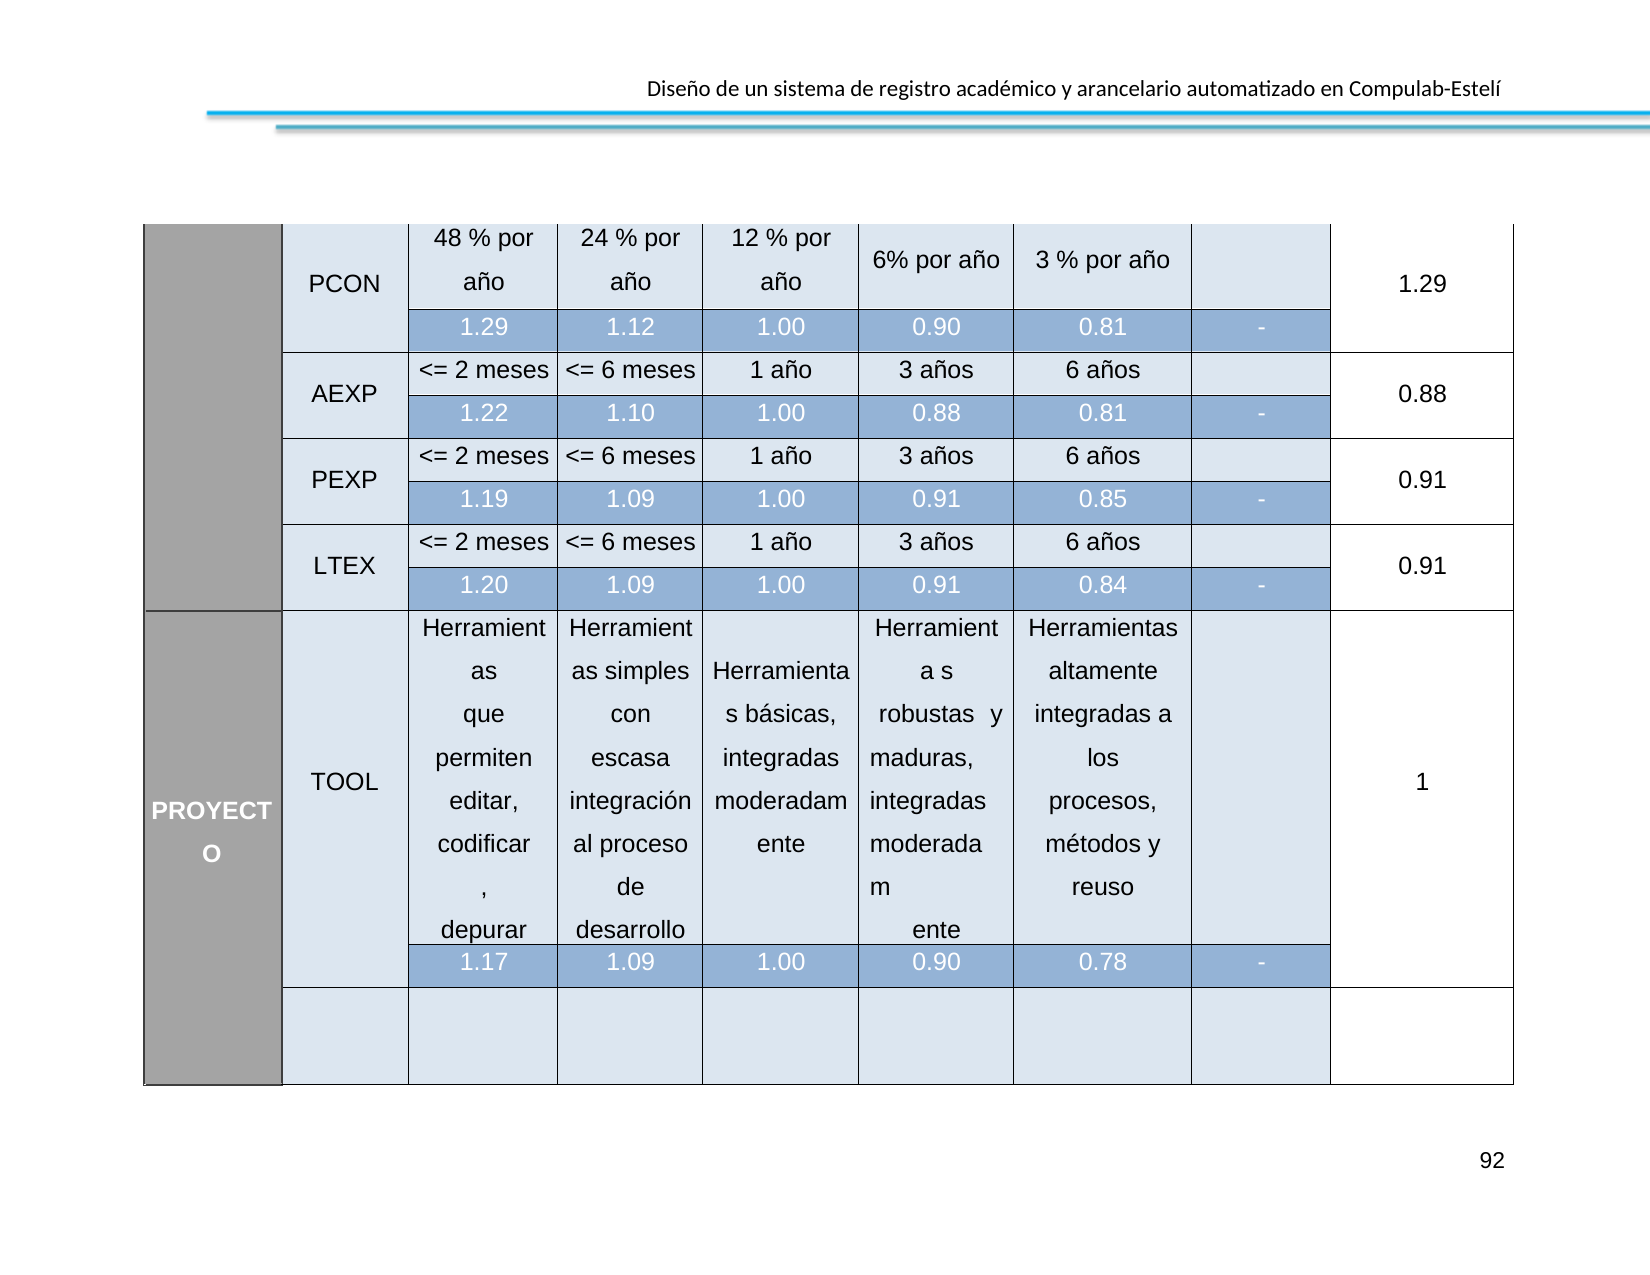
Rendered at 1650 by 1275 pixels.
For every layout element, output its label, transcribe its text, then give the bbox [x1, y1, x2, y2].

table_cell [1192, 611, 1330, 944]
table_cell 6 años [1014, 525, 1191, 567]
table_header PCON [283, 224, 408, 351]
table_cell 1 [1331, 611, 1513, 987]
table_cell [1014, 988, 1191, 1084]
table_header [145, 224, 281, 610]
table_cell 0.91 [1331, 525, 1513, 610]
table_cell - [1192, 310, 1330, 351]
table_cell [703, 988, 858, 1084]
table_cell <= 6 meses [558, 439, 702, 481]
table_cell - [1192, 482, 1330, 524]
table_cell 3 años [859, 439, 1013, 481]
table_cell 3 años [859, 353, 1013, 394]
table_cell TOOL [283, 611, 408, 987]
table_cell 0.91 [1331, 439, 1513, 524]
table_cell Herramienta s básicas, integradas moderadam ente [703, 611, 858, 944]
table_cell 1 año [703, 353, 858, 394]
table_cell 0.84 [1014, 568, 1191, 610]
table_cell Herramienta s robustas y maduras, integradas moderadam ente [859, 611, 1013, 944]
table_cell 6 años [1014, 439, 1191, 481]
table_cell 1.00 [703, 482, 858, 524]
table_cell 1 año [703, 439, 858, 481]
table_cell <= 6 meses [558, 353, 702, 394]
table_cell - [1192, 568, 1330, 610]
table_cell <= 2 meses [409, 353, 557, 394]
table_cell 1.10 [558, 396, 702, 438]
table_header 24 % por año [558, 224, 702, 308]
table_cell 1.00 [703, 396, 858, 438]
table_cell 1.09 [558, 482, 702, 524]
table_cell - [1192, 396, 1330, 438]
table_cell <= 2 meses [409, 525, 557, 567]
table_cell <= 2 meses [409, 439, 557, 481]
table_cell 0.91 [859, 568, 1013, 610]
table_cell 1.29 [409, 310, 557, 351]
table_cell [558, 988, 702, 1084]
table_cell Herramientas altamente integradas a los procesos, métodos y reuso [1014, 611, 1191, 944]
table_cell LTEX [283, 525, 408, 610]
table_cell 1.00 [703, 310, 858, 351]
table_cell 1.09 [558, 945, 702, 987]
table_cell [1192, 988, 1330, 1084]
table_cell [1192, 353, 1330, 394]
table_cell 1.19 [409, 482, 557, 524]
table_cell [859, 988, 1013, 1084]
table_cell 0.78 [1014, 945, 1191, 987]
table_cell 1.22 [409, 396, 557, 438]
table_cell 0.85 [1014, 482, 1191, 524]
table_cell 0.88 [859, 396, 1013, 438]
table_cell [1192, 439, 1330, 481]
table_cell 1.09 [558, 568, 702, 610]
table_cell Herramient as simples con escasa integración al proceso de desarrollo [558, 611, 702, 944]
table_cell PEXP [283, 439, 408, 524]
table_cell 1.00 [703, 945, 858, 987]
table_cell 0.81 [1014, 310, 1191, 351]
table_cell [1192, 525, 1330, 567]
table_header 3 % por año [1014, 224, 1191, 308]
table_cell 1.00 [703, 568, 858, 610]
table_header 1.29 [1331, 224, 1513, 351]
table_cell [283, 988, 408, 1084]
picture [198, 106, 1650, 141]
table_cell 0.91 [859, 482, 1013, 524]
table_cell 1.12 [558, 310, 702, 351]
table_cell [409, 988, 557, 1084]
table_cell 1 año [703, 525, 858, 567]
table_header 48 % por año [409, 224, 557, 308]
table_cell 6 años [1014, 353, 1191, 394]
table_cell AEXP [283, 353, 408, 438]
table_cell 1.20 [409, 568, 557, 610]
table_cell - [1192, 945, 1330, 987]
table_cell Herramient as que permiten editar, codificar, depurar [409, 611, 557, 944]
table_header 6% por año [859, 224, 1013, 308]
table_cell 3 años [859, 525, 1013, 567]
table_header [1192, 224, 1330, 308]
table_cell [1331, 988, 1513, 1084]
table_cell 0.90 [859, 945, 1013, 987]
table_cell <= 6 meses [558, 525, 702, 567]
table_cell 0.81 [1014, 396, 1191, 438]
table_cell PROYECT O [145, 612, 282, 1084]
table_cell 0.90 [859, 310, 1013, 351]
table_header 12 % por año [703, 224, 858, 308]
table_cell 1.17 [409, 945, 557, 987]
table_cell 0.88 [1331, 353, 1513, 438]
